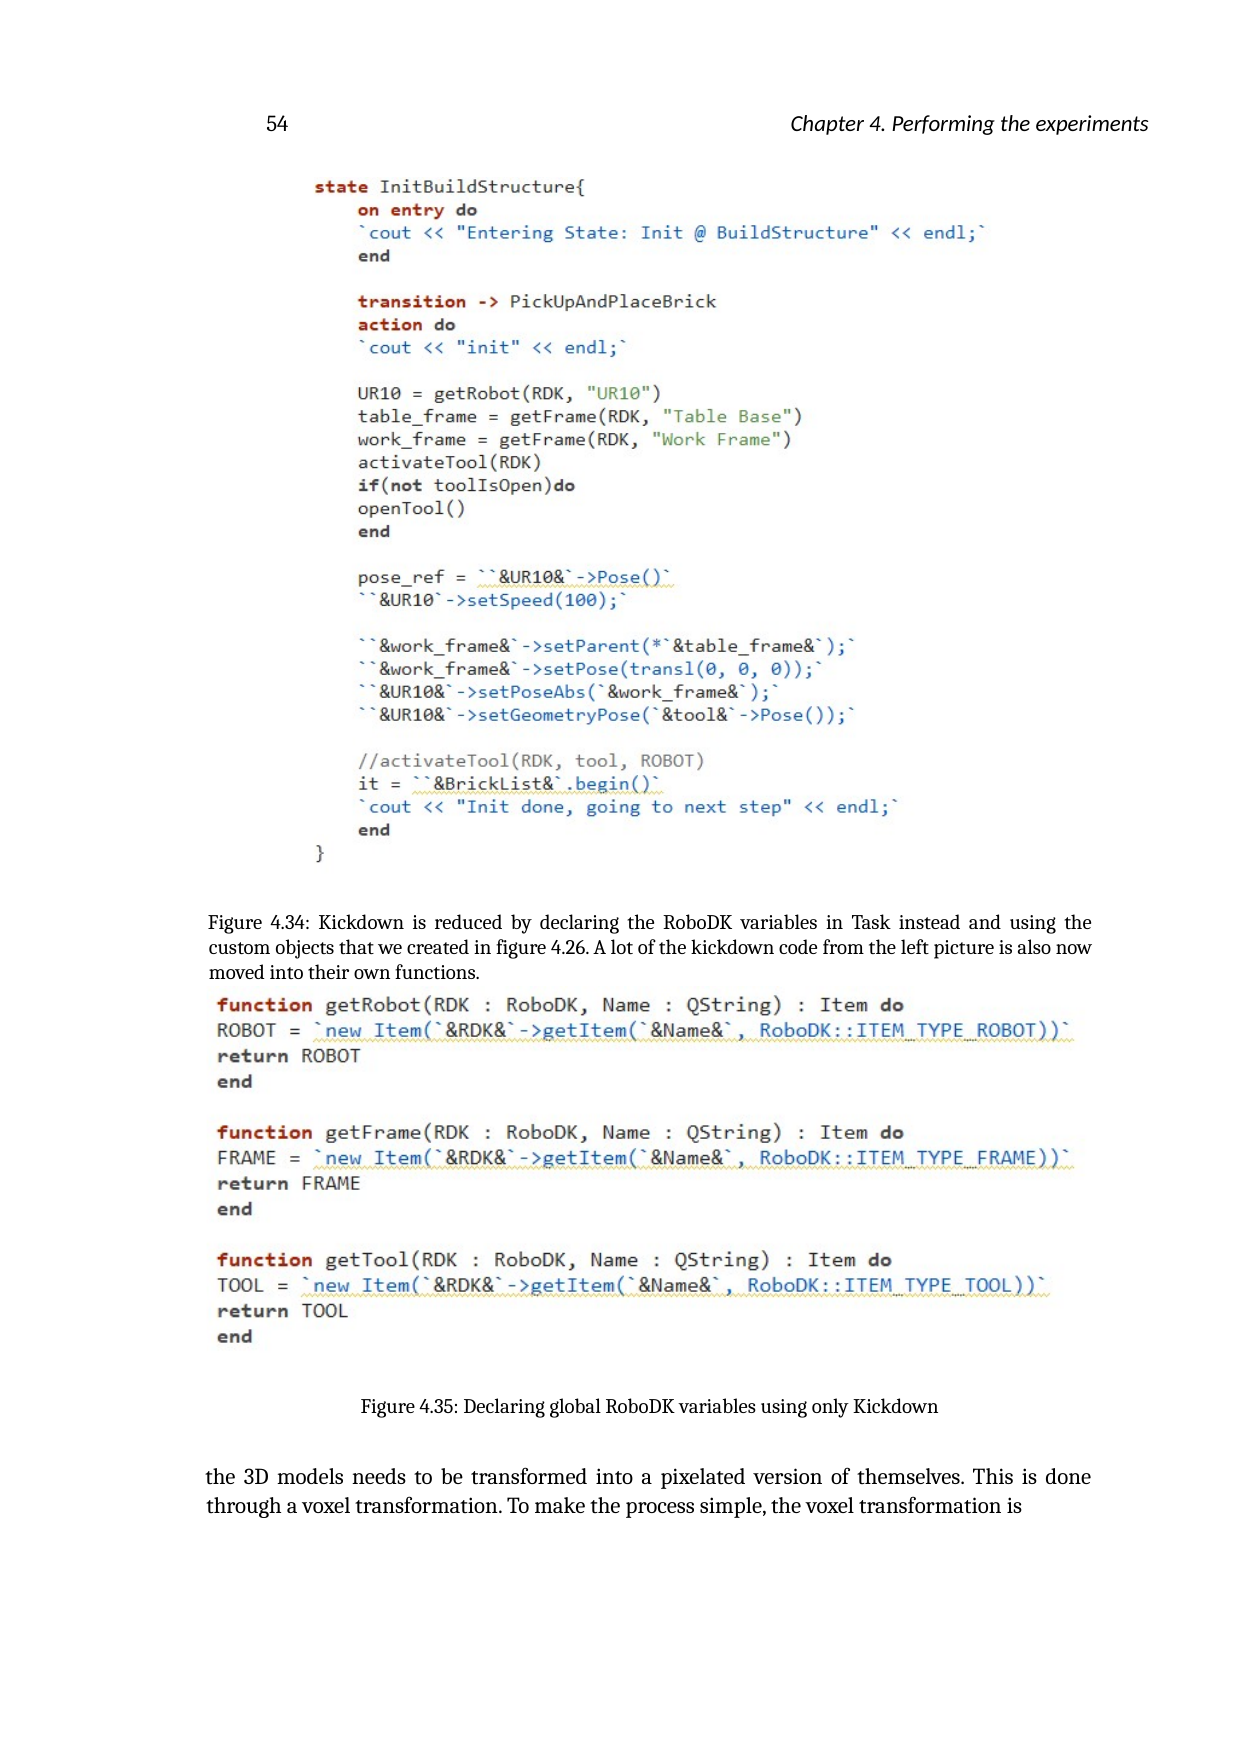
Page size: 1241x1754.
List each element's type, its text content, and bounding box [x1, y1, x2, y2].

text Figure 4.35: Declaring global RoboDK variables using only Kickdown [209, 1395, 1090, 1419]
picture [295, 177, 1004, 878]
picture [206, 986, 1093, 1359]
text Figure 4.34: Kickdown is reduced by declaring the RoboDK variables in Task instead and using the custom objects that we created in figure 4.26. A lot of the kickdown code from the left picture is also now moved into their own functions. [208, 911, 1093, 985]
text the 3D models needs to be transformed into a pixelated version of themselves. This is done through a voxel transformation. To make the process simple, the voxel transformation is [205, 1464, 1093, 1519]
